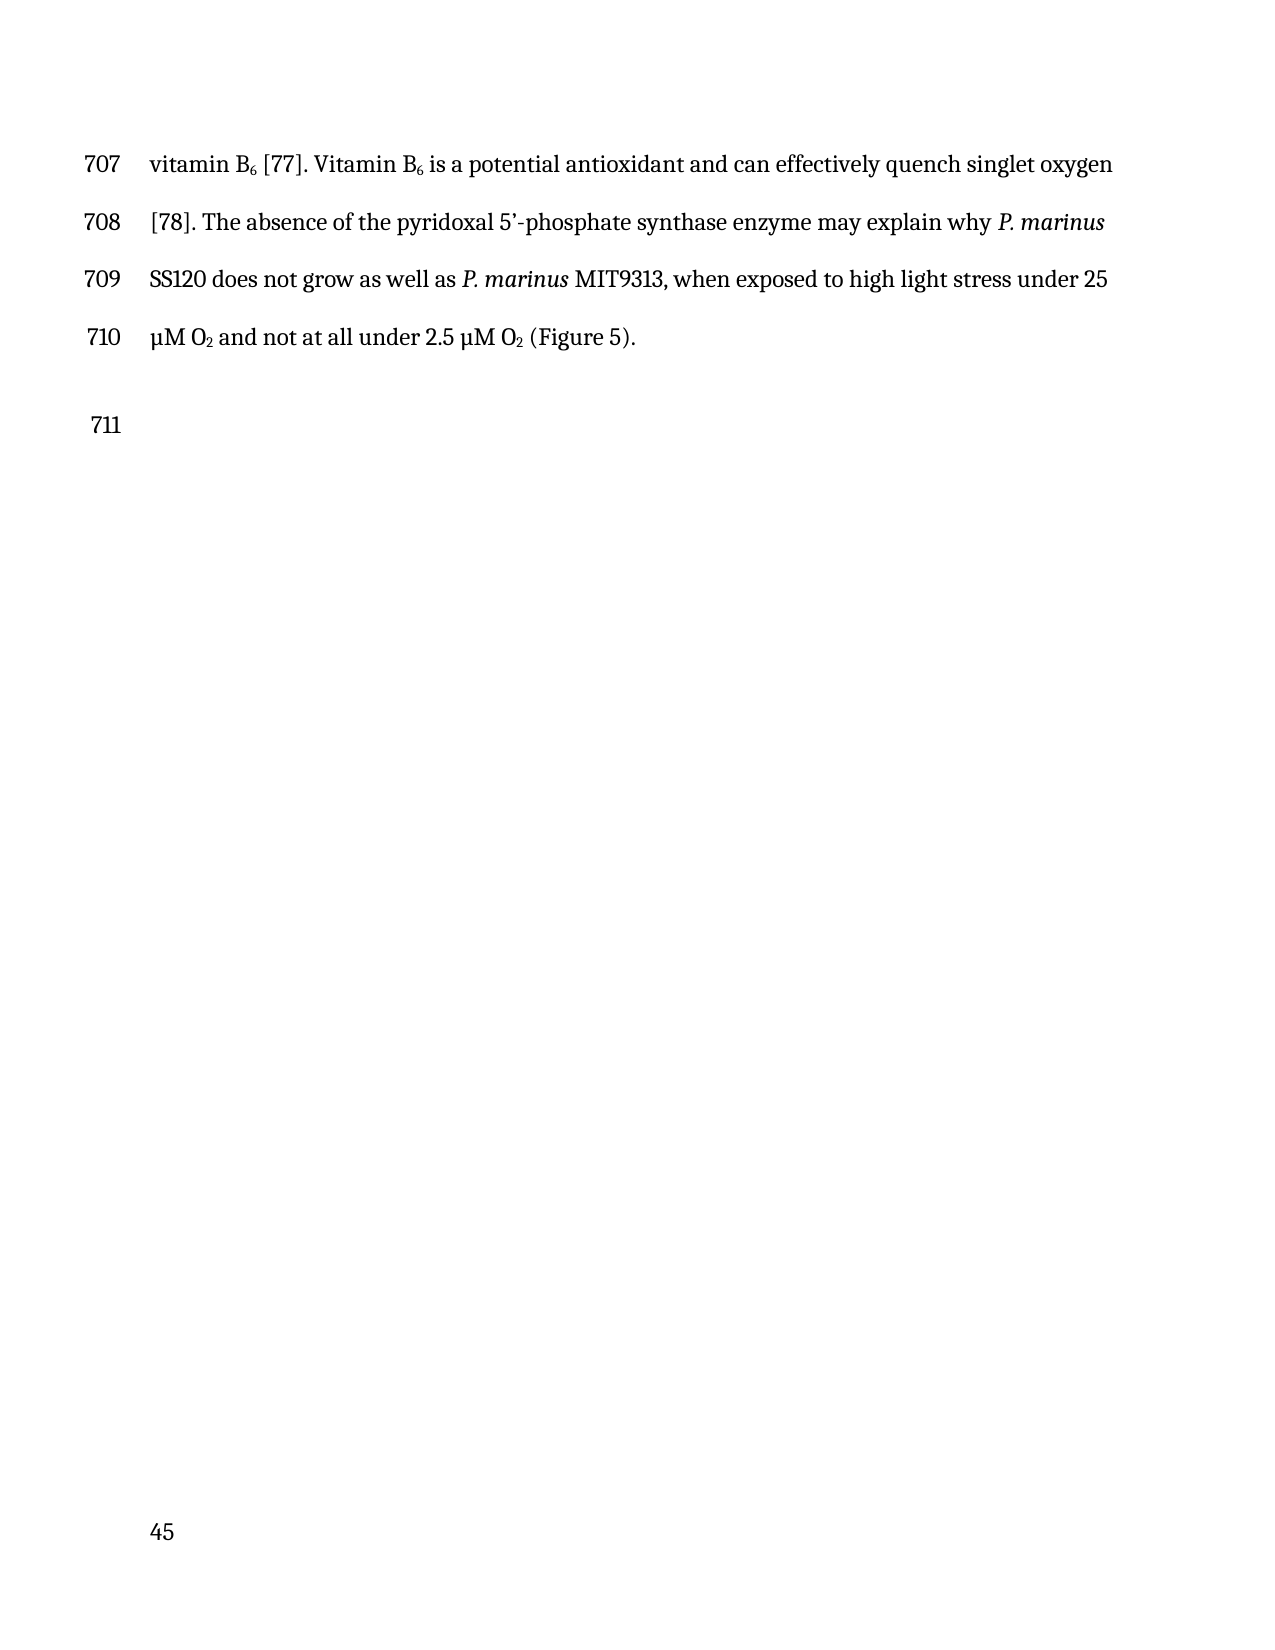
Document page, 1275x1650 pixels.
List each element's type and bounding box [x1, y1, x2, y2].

text [150, 150, 1125, 351]
